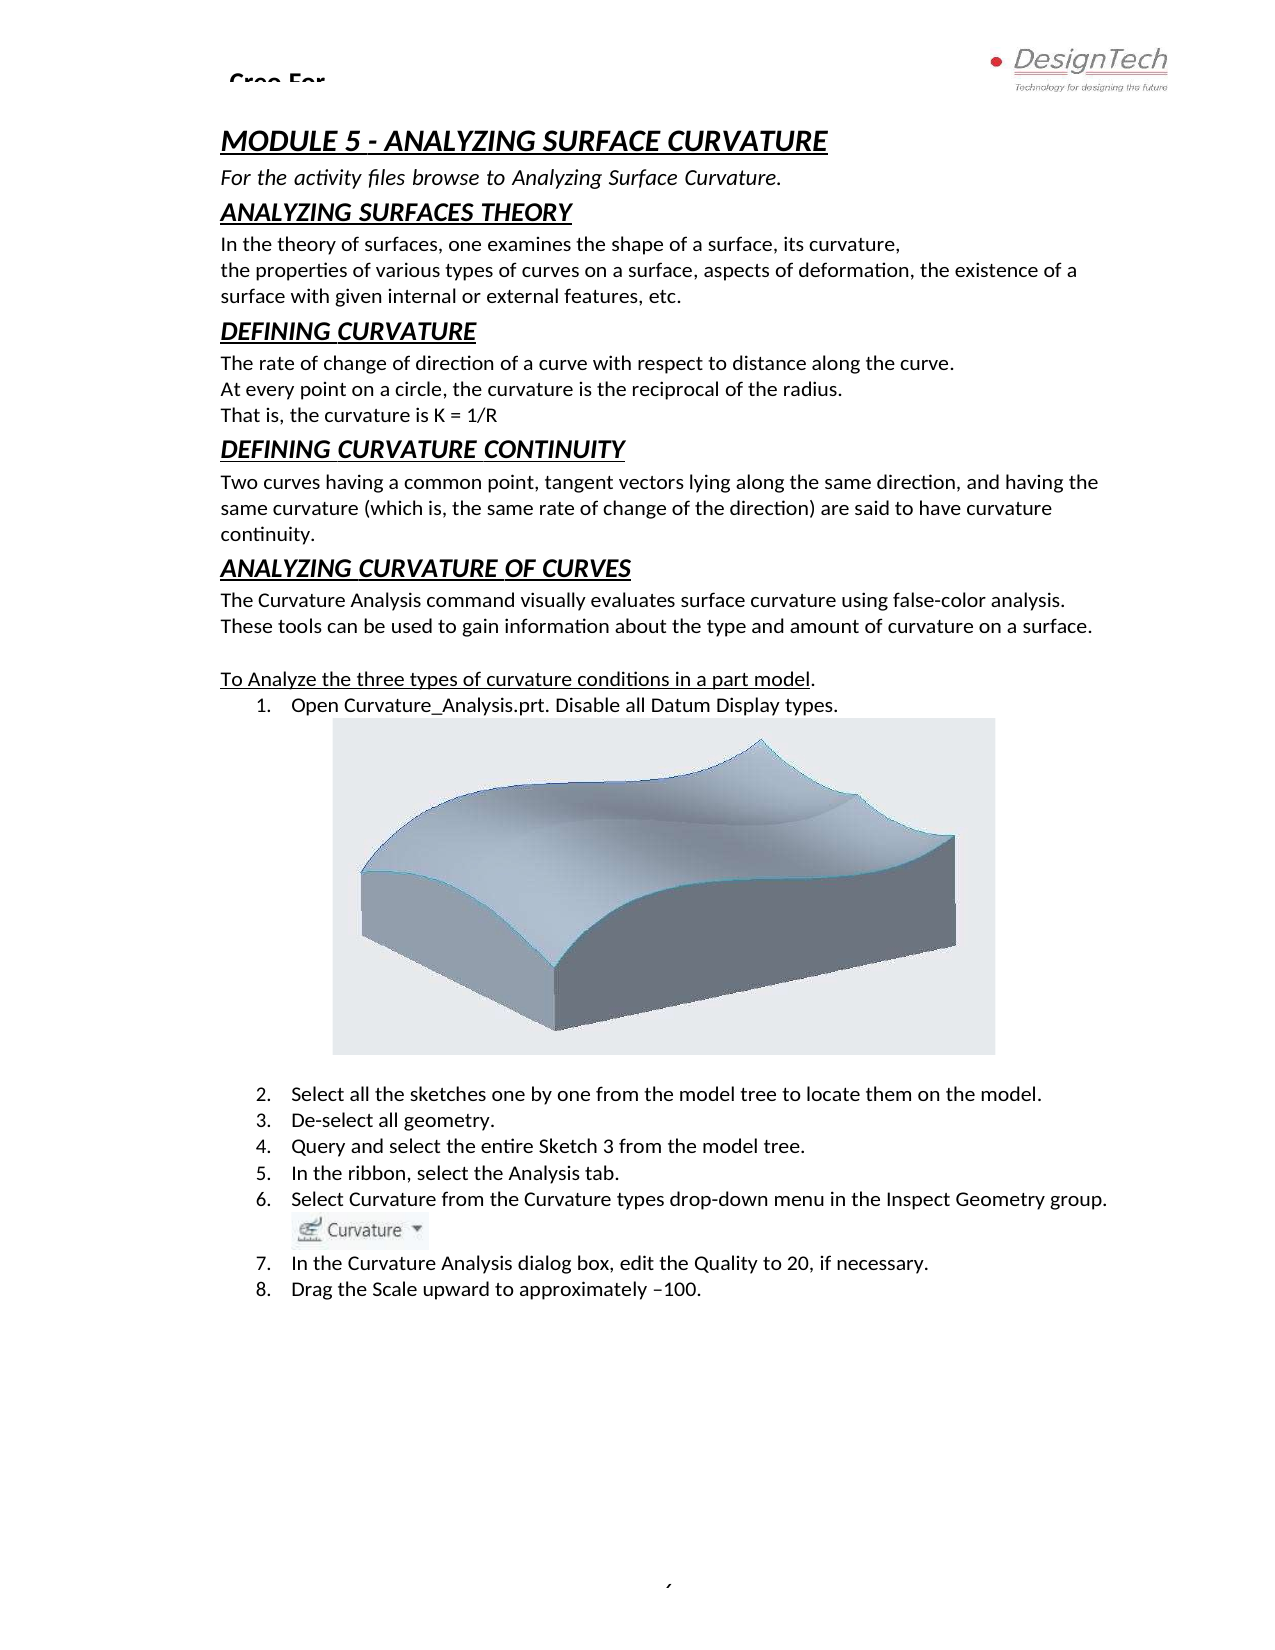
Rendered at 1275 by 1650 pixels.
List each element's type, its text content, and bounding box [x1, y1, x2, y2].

picture [990, 47, 1168, 92]
text The rate of change of direction of a curve with respect to distance along the curve. At every point on a circle, the curvature is the reciprocal of the radius. [220, 350, 958, 402]
list Query and select the entire Sketch 3 from the model tree. [256, 1134, 1231, 1159]
list Drag the Scale upward to approximately –100. [256, 1276, 1231, 1302]
list In the ribbon, select the Analysis tab. [256, 1160, 1231, 1185]
text In the theory of surfaces, one examines the shape of a surface, its curvature, [220, 231, 1231, 257]
subtitle MODULE 5 - ANALYZING SURFACE CURVATURE [220, 121, 1231, 159]
list Select all the sketches one by one from the model tree to locate them on the model. [256, 1081, 1231, 1106]
subtitle ANALYZING SURFACES THEORY [220, 195, 1231, 228]
list In the Curvature Analysis dialog box, edit the Quality to 20, if necessary. [256, 1250, 1231, 1276]
text To Analyze the three types of curvature conditions in a part model. [220, 666, 1231, 691]
text the properties of various types of curves on a surface, aspects of deformation, the existence of a surface with given internal or external features, etc. [220, 258, 1100, 309]
text That is, the curvature is K = 1/R [220, 403, 1231, 428]
list Select Curvature from the Curvature types drop-down menu in the Inspect Geometry group. [256, 1186, 1231, 1211]
subtitle DEFINING CURVATURE CONTINUITY [220, 432, 1231, 466]
list De-select all geometry. [256, 1107, 1231, 1133]
subtitle ANALYZING CURVATURE OF CURVES [220, 551, 1231, 584]
text Two curves having a common point, tangent vectors lying along the same direction, and having the same curvature (which is, the same rate of change of the direction) are said to have curvature continuity. [220, 469, 1100, 547]
picture [291, 1212, 429, 1250]
text The Curvature Analysis command visually evaluates surface curvature using false-color analysis. These tools can be used to gain information about the type and amount of curvature on a surface. [220, 587, 1108, 639]
list Open Curvature_Analysis.prt. Disable all Datum Display types. [256, 692, 1231, 718]
picture [332, 718, 996, 1055]
subtitle DEFINING CURVATURE [220, 314, 1231, 347]
text For the activity files browse to Analyzing Surface Curvature. [220, 163, 1231, 191]
